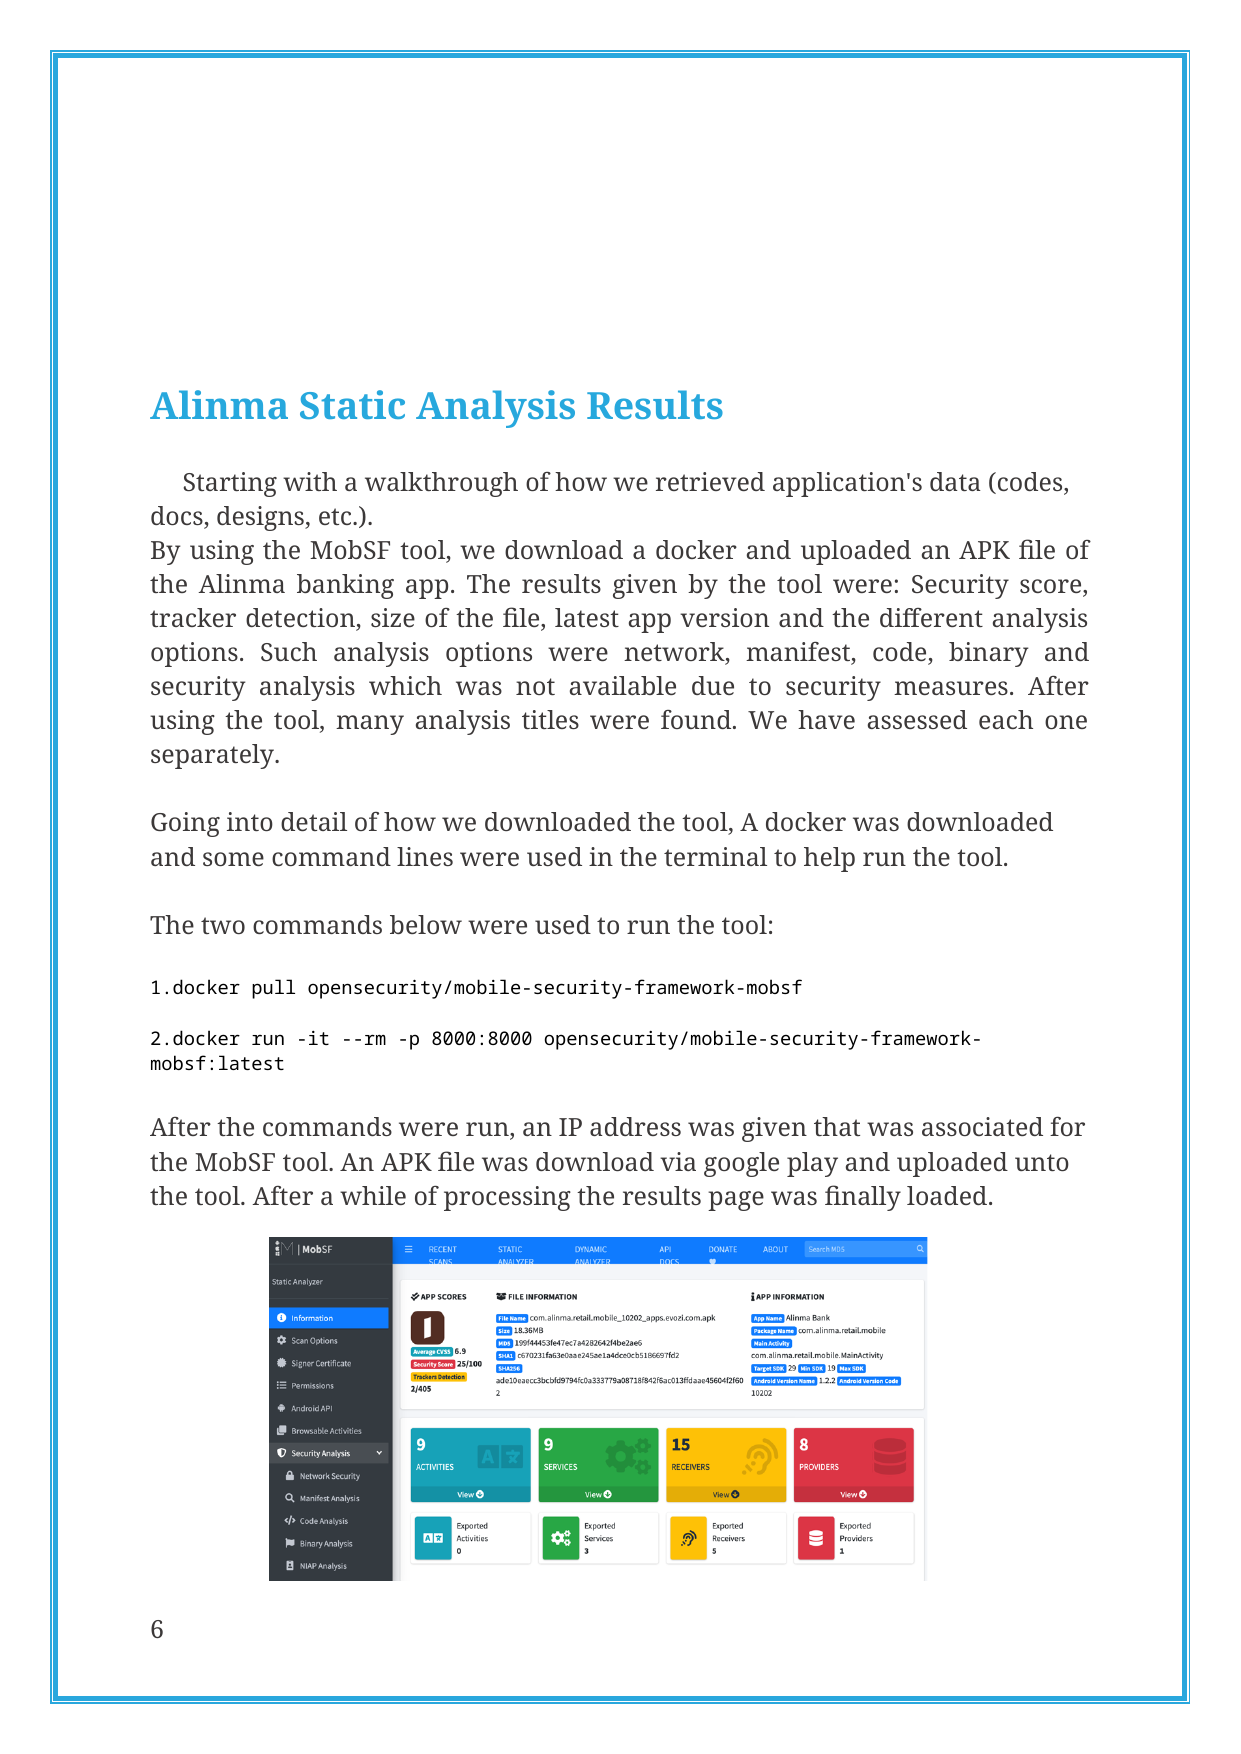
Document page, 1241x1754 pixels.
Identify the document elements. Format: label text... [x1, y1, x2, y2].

text By using the MobSF tool, we download a docker and uploaded an APK file of the Alinma banking app. The results given by the tool were: Security score, tracker detection, size of the file, latest app version and the different analysis options. Such analysis options were network, manifest, code, binary and security analysis which was not available due to security measures. After using the tool, many analysis titles were found. We have assessed each one separately. [150, 533, 1090, 771]
text After the commands were run, an IP address was given that was associated for the MobSF tool. An APK file was download via google play and uploaded unto the tool. After a while of processing the results page was finally loaded. [150, 1110, 1090, 1212]
text 2.docker run -it --rm -p 8000:8000 opensecurity/mobile-security-framework-mobsf:latest [150, 1025, 1090, 1076]
text Starting with a walkthrough of how we retrieved application's data (codes, docs, designs, etc.). [150, 464, 1090, 533]
subtitle Alinma Static Analysis Results [150, 379, 1090, 430]
text Going into detail of how we downloaded the tool, A docker was downloaded and some command lines were used in the terminal to help run the tool. [150, 805, 1090, 873]
text The two commands below were used to run the tool: [150, 907, 1090, 941]
picture [269, 1237, 928, 1581]
text 1.docker pull opensecurity/mobile-security-framework-mobsf [150, 974, 1090, 999]
